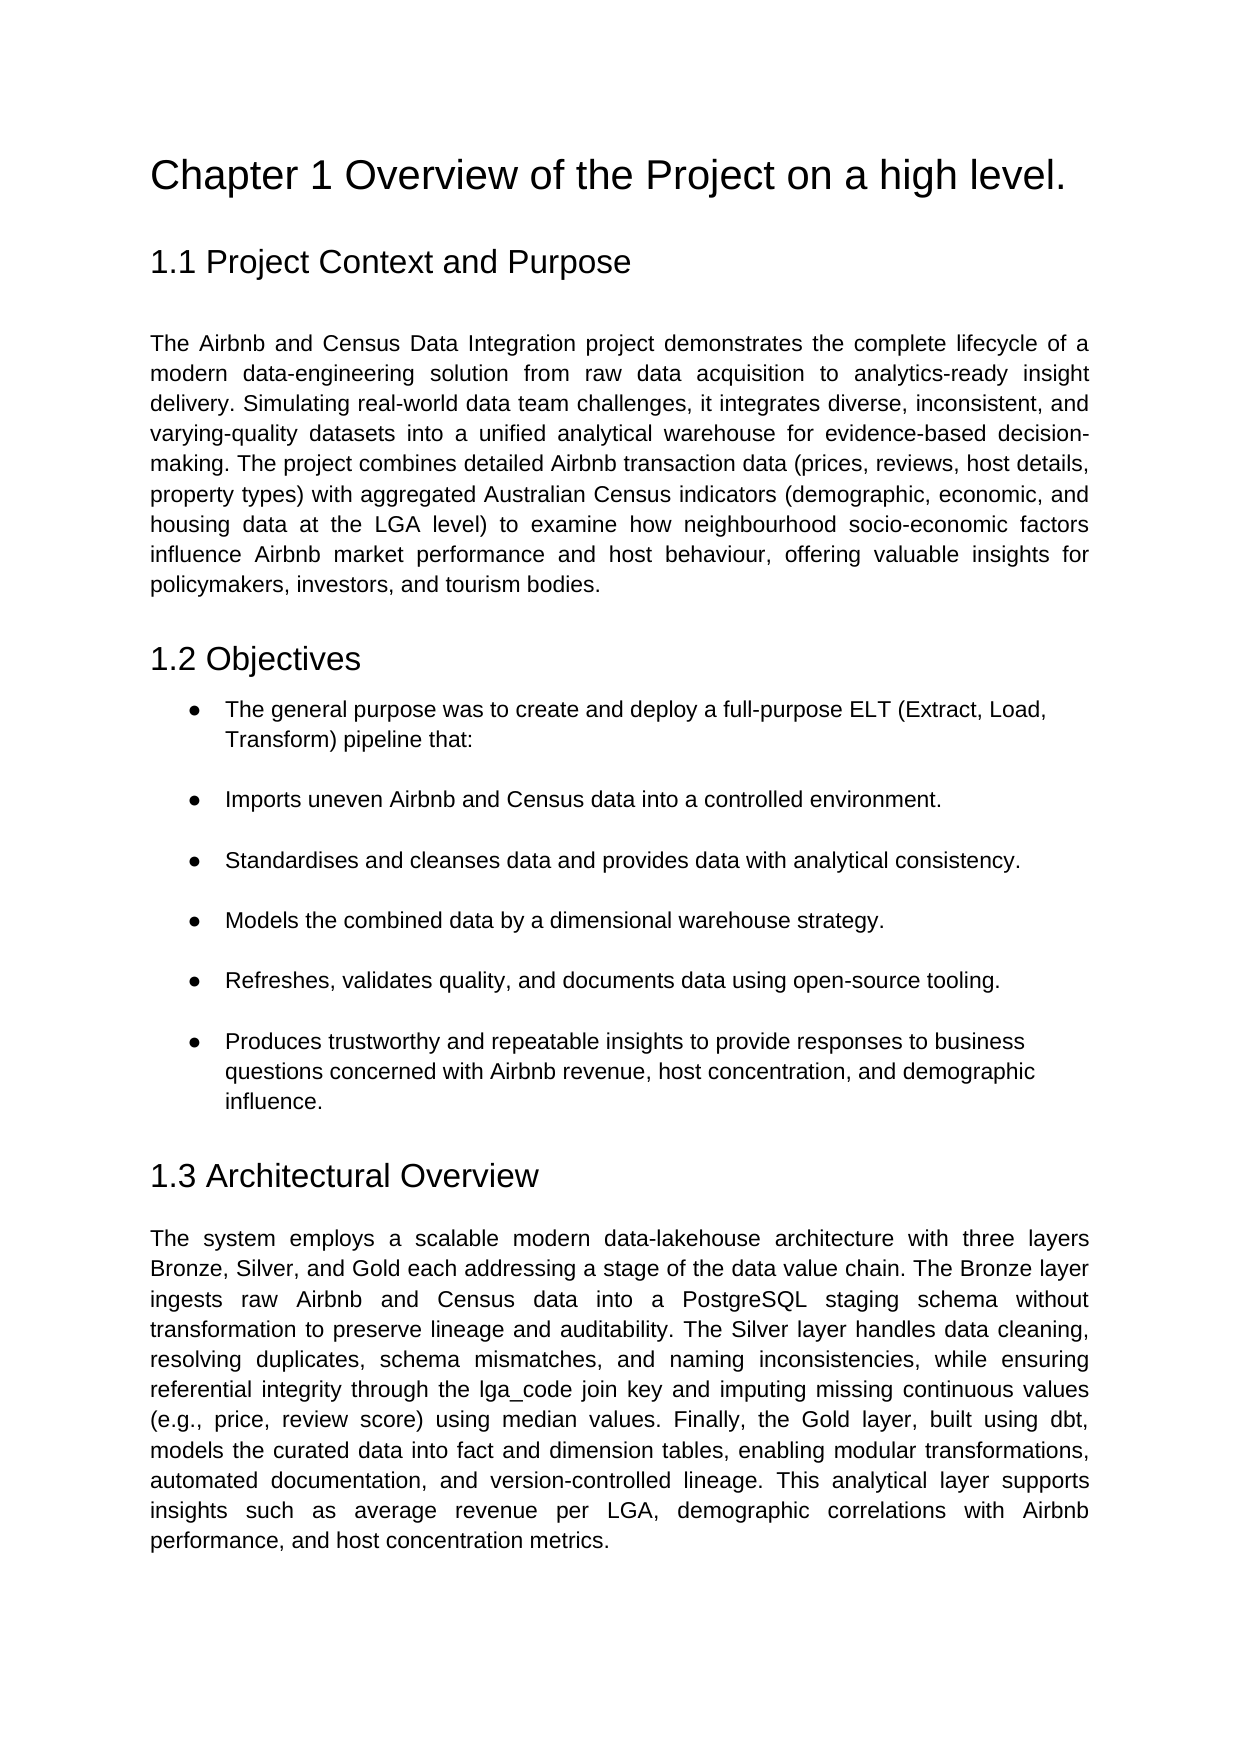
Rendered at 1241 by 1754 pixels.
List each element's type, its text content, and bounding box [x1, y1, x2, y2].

subtitle 1.2 Objectives [150, 639, 1090, 677]
list Imports uneven Airbnb and Census data into a controlled environment. [187, 786, 1090, 812]
text The system employs a scalable modern data-lakehouse architecture with three layers Bronze, Silver, and Gold each addressing a stage of the data value chain. The Bronze layer ingests raw Airbnb and Census data into a PostgreSQL staging schema without transformation to preserve lineage and auditability. The Silver layer handles data cleaning, resolving duplicates, schema mismatches, and naming inconsistencies, while ensuring referential integrity through the lga_code join key and imputing missing continuous values (e.g., price, review score) using median values. Finally, the Gold layer, built using dbt, models the curated data into fact and dimension tables, enabling modular transformations, automated documentation, and version-controlled lineage. This analytical layer supports insights such as average revenue per LGA, demographic correlations with Airbnb performance, and host concentration metrics. [150, 1225, 1090, 1553]
list The general purpose was to create and deploy a full-purpose ELT (Extract, Load, Transform) pipeline that: [187, 696, 1090, 752]
list Produces trustworthy and repeatable insights to provide responses to business questions concerned with Airbnb revenue, host concentration, and demographic influence. [187, 1028, 1090, 1114]
subtitle 1.1 Project Context and Purpose [150, 243, 1090, 281]
subtitle 1.3 Architectural Overview [150, 1156, 1090, 1194]
list Models the combined data by a dimensional warehouse strategy. [187, 907, 1090, 933]
list Refreshes, validates quality, and documents data using open-source tooling. [187, 967, 1090, 994]
subtitle Chapter 1 Overview of the Project on a high level. [150, 150, 1090, 198]
text The Airbnb and Census Data Integration project demonstrates the complete lifecycle of a modern data-engineering solution from raw data acquisition to analytics-ready insight delivery. Simulating real-world data team challenges, it integrates diverse, inconsistent, and varying-quality datasets into a unified analytical warehouse for evidence-based decision-making. The project combines detailed Airbnb transaction data (prices, reviews, host details, property types) with aggregated Australian Census indicators (demographic, economic, and housing data at the LGA level) to examine how neighbourhood socio-economic factors influence Airbnb market performance and host behaviour, offering valuable insights for policymakers, investors, and tourism bodies. [150, 329, 1090, 597]
list Standardises and cleanses data and provides data with analytical consistency. [187, 847, 1090, 873]
